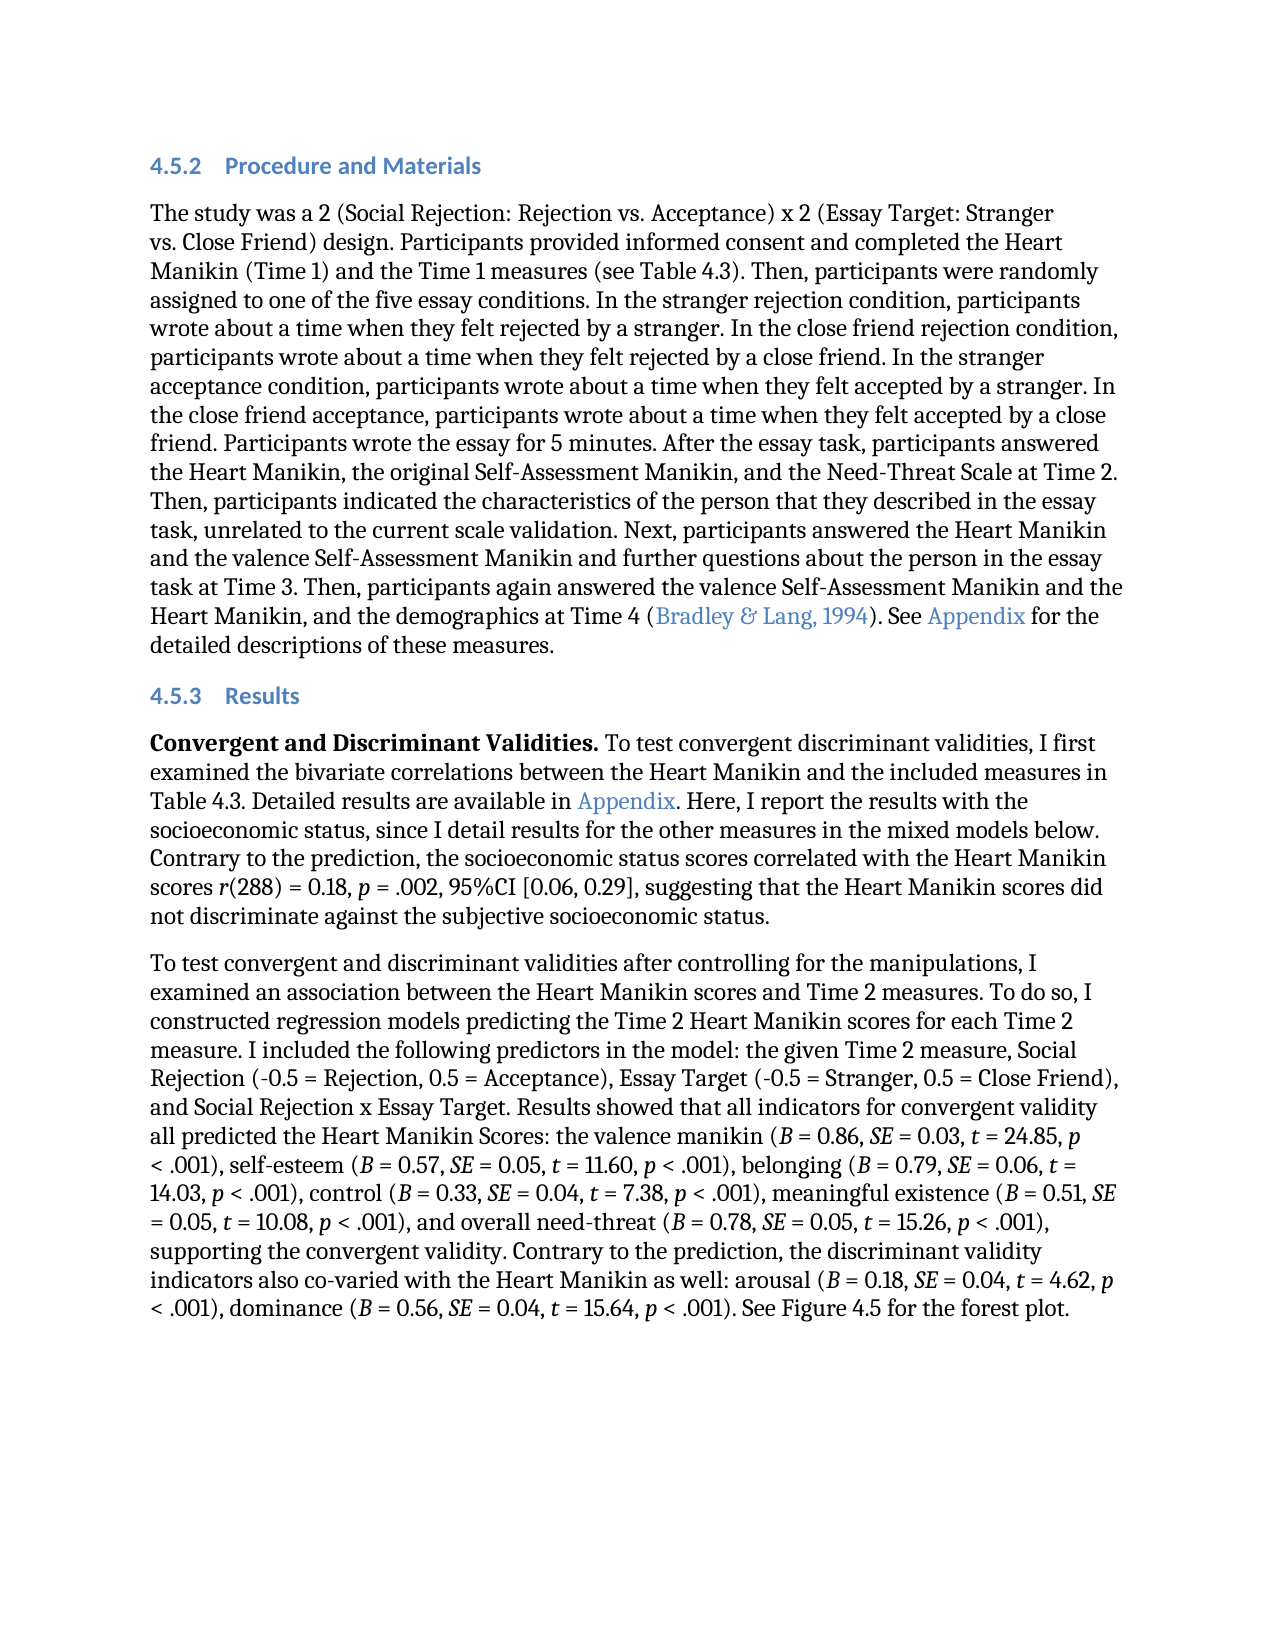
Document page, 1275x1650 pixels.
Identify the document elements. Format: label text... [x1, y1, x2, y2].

text Convergent and Discriminant Validities. To test convergent discriminant validities, I first examined the bivariate correlations between the Heart Manikin and the included measures in Table 4.3. Detailed results are available in Appendix. Here, I report the results with the socioeconomic status, since I detail results for the other measures in the mixed models below. Contrary to the prediction, the socioeconomic status scores correlated with the Heart Manikin scores r(288) = 0.18, p = .002, 95%CI [0.06, 0.29], suggesting that the Heart Manikin scores did not discriminate against the subjective socioeconomic status. [150, 729, 1125, 931]
text To test convergent and discriminant validities after controlling for the manipulations, I examined an association between the Heart Manikin scores and Time 2 measures. To do so, I constructed regression models predicting the Time 2 Heart Manikin scores for each Time 2 measure. I included the following predictors in the model: the given Time 2 measure, Social Rejection (-0.5 = Rejection, 0.5 = Acceptance), Essay Target (-0.5 = Stranger, 0.5 = Close Friend), and Social Rejection x Essay Target. Results showed that all indicators for convergent validity all predicted the Heart Manikin Scores: the valence manikin (B = 0.86, SE = 0.03, t = 24.85, p < .001), self-esteem (B = 0.57, SE = 0.05, t = 11.60, p < .001), belonging (B = 0.79, SE = 0.06, t = 14.03, p < .001), control (B = 0.33, SE = 0.04, t = 7.38, p < .001), meaningful existence (B = 0.51, SE = 0.05, t = 10.08, p < .001), and overall need-threat (B = 0.78, SE = 0.05, t = 15.26, p < .001), supporting the convergent validity. Contrary to the prediction, the discriminant validity indicators also co-varied with the Heart Manikin as well: arousal (B = 0.18, SE = 0.04, t = 4.62, p < .001), dominance (B = 0.56, SE = 0.04, t = 15.64, p < .001). See Figure 4.5 for the forest plot. [150, 949, 1125, 1323]
subtitle 4.5.3 Results [150, 680, 1125, 711]
subtitle 4.5.2 Procedure and Materials [150, 150, 1125, 181]
text The study was a 2 (Social Rejection: Rejection vs. Acceptance) x 2 (Essay Target: Stranger vs. Close Friend) design. Participants provided informed consent and completed the Heart Manikin (Time 1) and the Time 1 measures (see Table 4.3). Then, participants were randomly assigned to one of the five essay conditions. In the stranger rejection condition, participants wrote about a time when they felt rejected by a stranger. In the close friend rejection condition, participants wrote about a time when they felt rejected by a close friend. In the stranger acceptance condition, participants wrote about a time when they felt accepted by a stranger. In the close friend acceptance, participants wrote about a time when they felt accepted by a close friend. Participants wrote the essay for 5 minutes. After the essay task, participants answered the Heart Manikin, the original Self-Assessment Manikin, and the Need-Threat Scale at Time 2. Then, participants indicated the characteristics of the person that they described in the essay task, unrelated to the current scale validation. Next, participants answered the Heart Manikin and the valence Self-Assessment Manikin and further questions about the person in the essay task at Time 3. Then, participants again answered the valence Self-Assessment Manikin and the Heart Manikin, and the demographics at Time 4 (Bradley & Lang, 1994). See Appendix for the detailed descriptions of these measures. [150, 199, 1125, 659]
